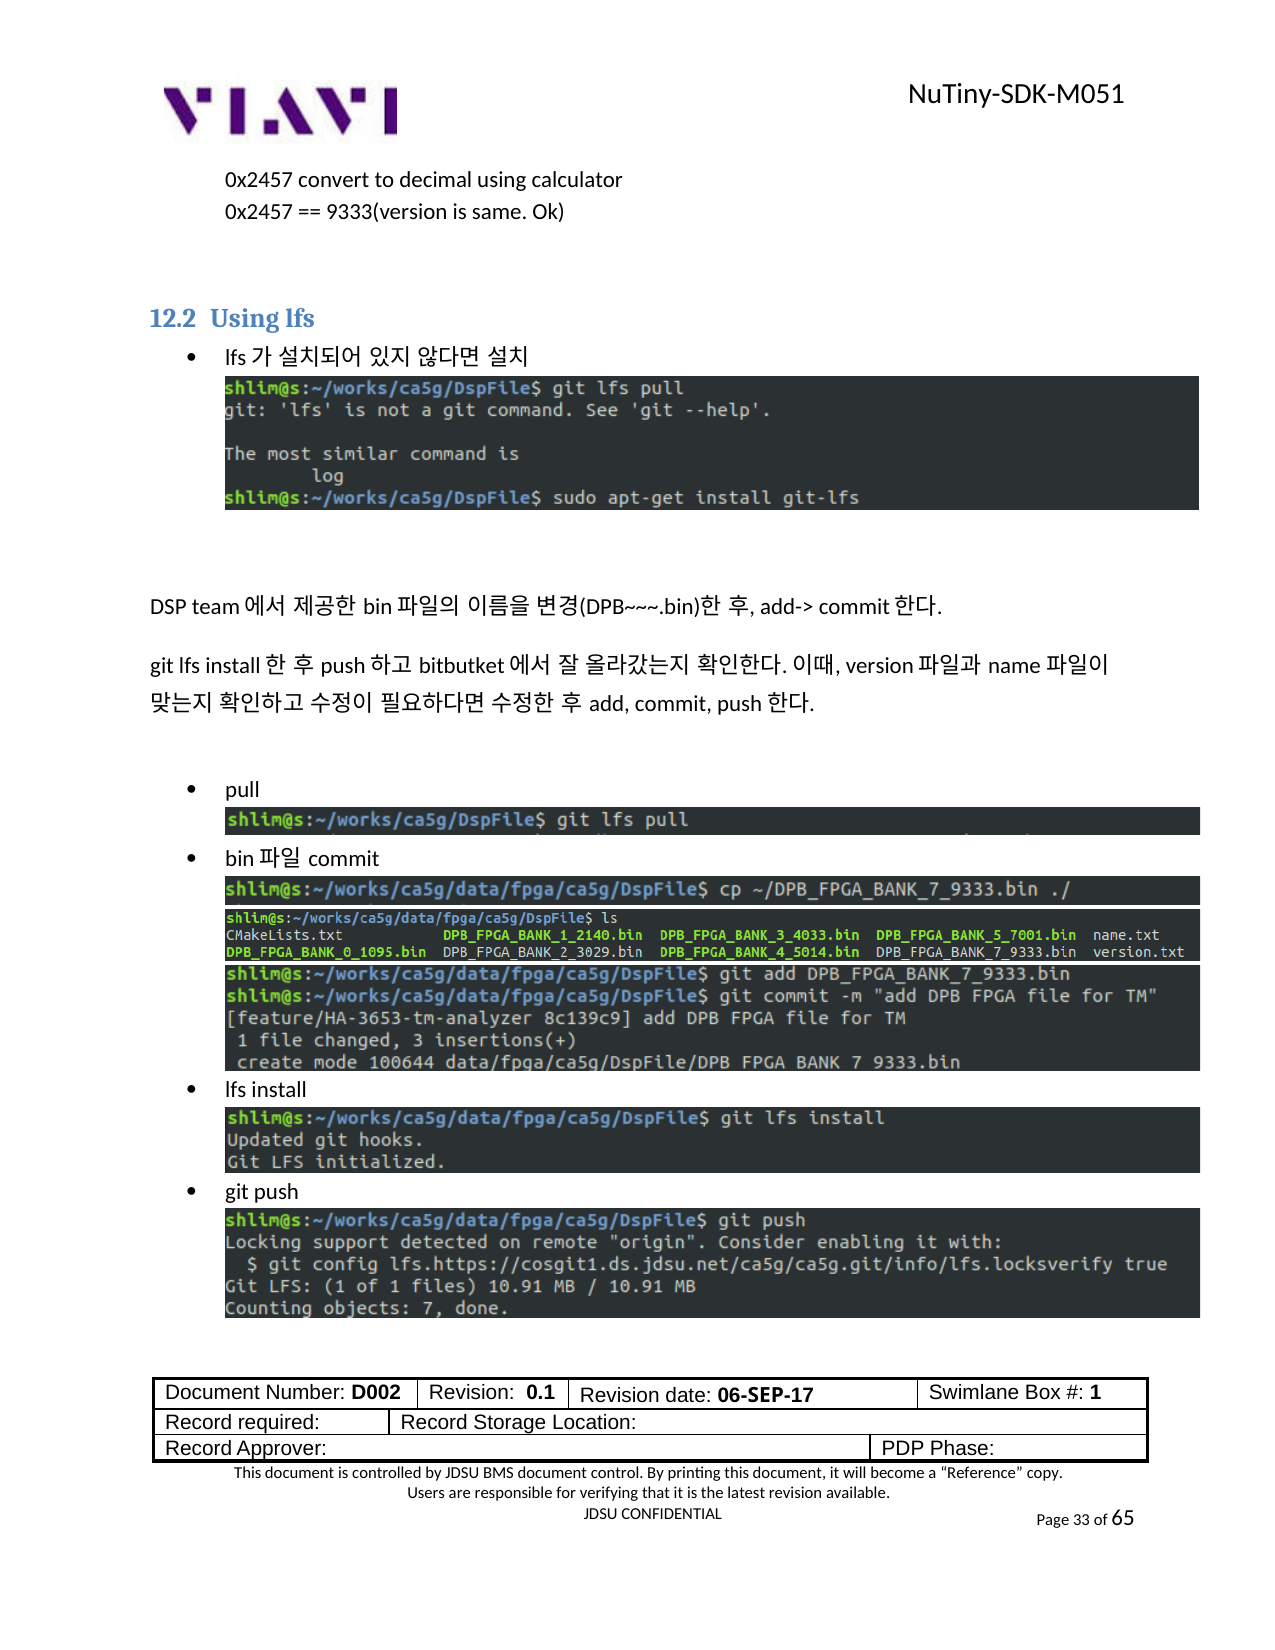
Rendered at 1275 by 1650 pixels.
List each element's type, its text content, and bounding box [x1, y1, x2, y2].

picture [225, 965, 1200, 1071]
text git lfs install한 후 push하고 bitbutket에서 잘 올라갔는지 확인한다. 이때, version파일과 name 파일이 맞는지 확인하고 수정이 필요하다면 수정한 후 add, commit, push한다. [150, 647, 1125, 750]
picture [225, 1107, 1200, 1173]
picture [225, 807, 1200, 835]
list check address and compare with bin file 0x2457 convert to decimal using calculator 0x2457 == 9333(version is same. Ok) [187, 165, 1125, 225]
picture [225, 909, 1200, 961]
picture [225, 376, 1199, 510]
subtitle Using lfs [150, 303, 1125, 334]
picture [225, 1208, 1200, 1318]
picture [225, 876, 1200, 905]
text DSP team에서 제공한 bin 파일의 이름을 변경(DPB~~~.bin)한 후, add-> commit한다. [150, 588, 1125, 621]
picture [162, 68, 397, 146]
